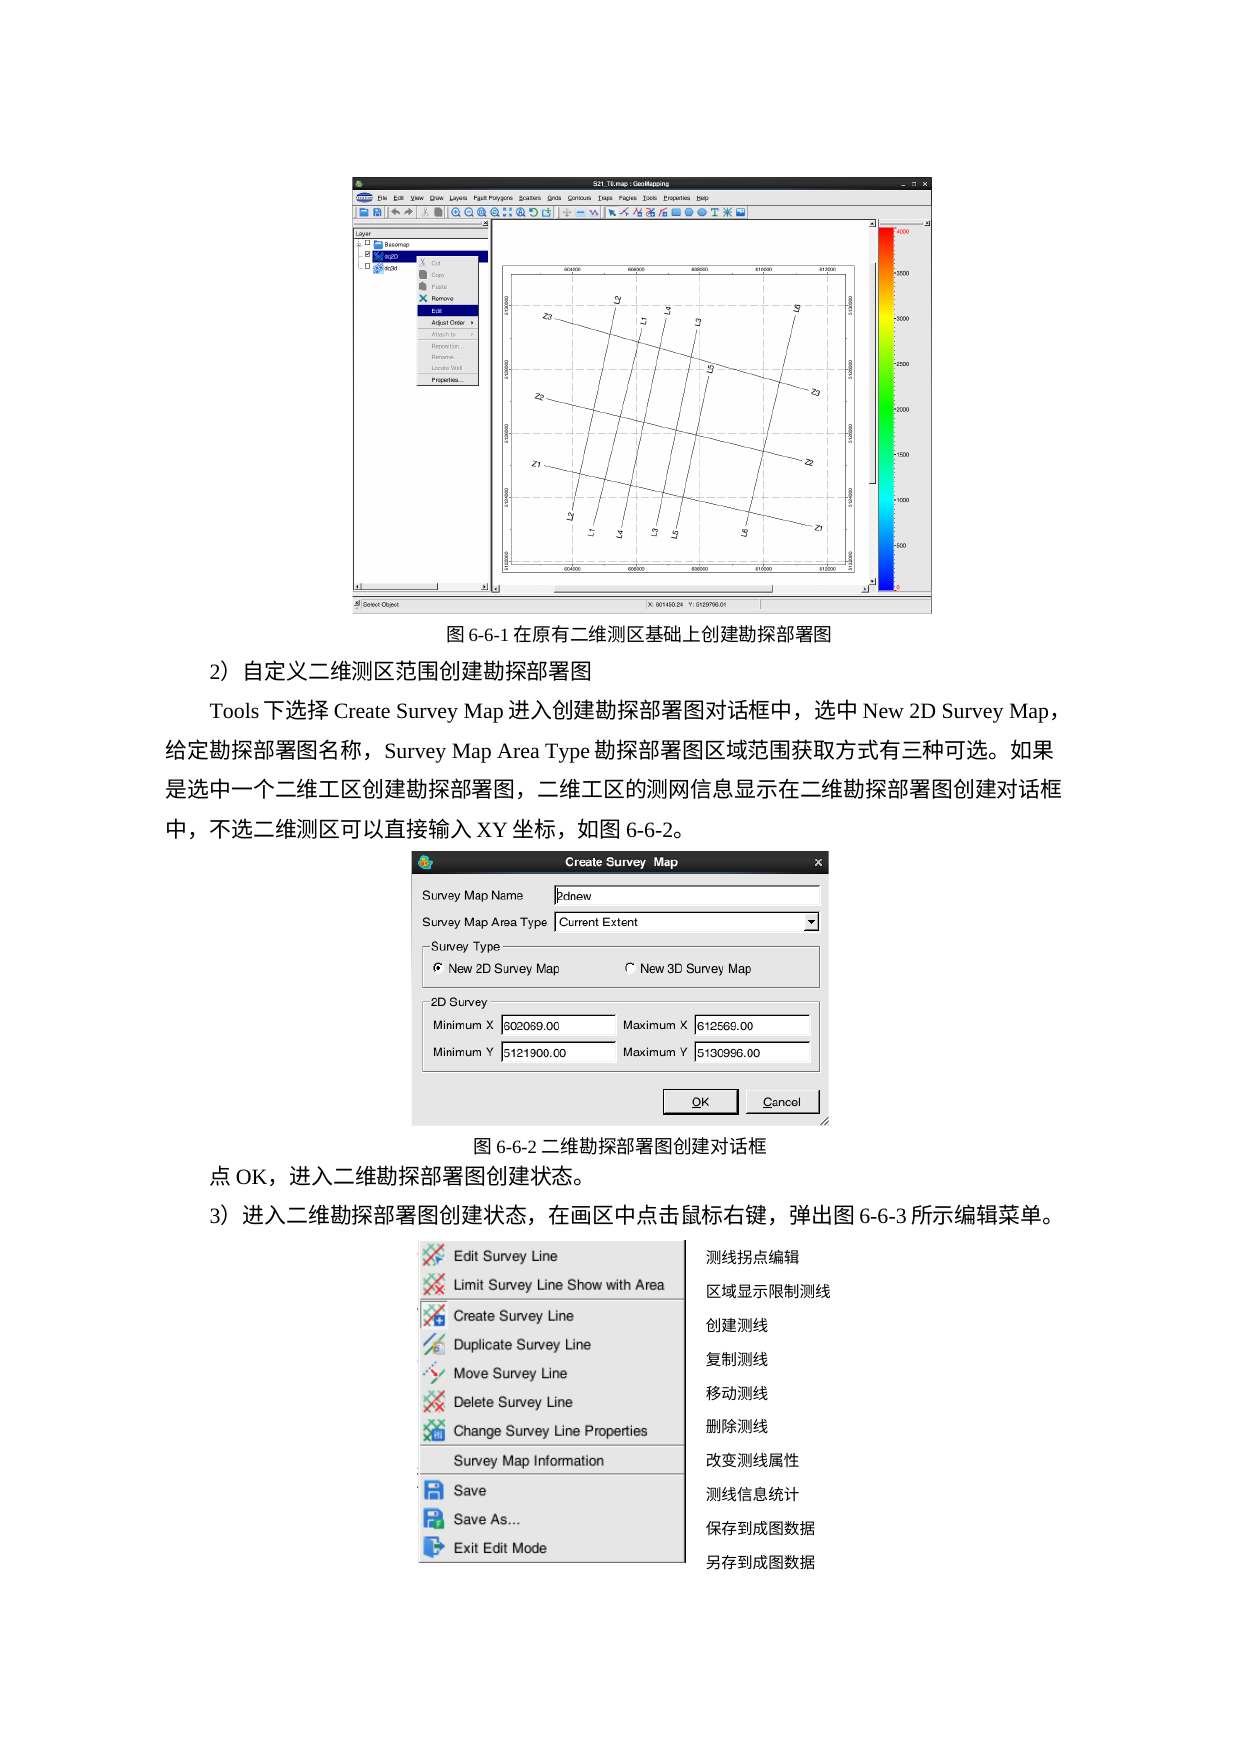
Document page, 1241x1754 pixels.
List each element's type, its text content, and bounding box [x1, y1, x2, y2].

picture [417, 1240, 686, 1563]
text Tools下选择Create Survey Map进入创建勘探部署图对话框中，选中New 2D Survey Map，给定勘探部署图名称，Survey Map Area Type勘探部署图区域范围获取方式有三种可选。如果是选中一个二维工区创建勘探部署图，二维工区的测网信息显示在二维勘探部署图创建对话框中，不选二维测区可以直接输入XY坐标，如图6-6-2。 [165, 693, 1075, 844]
picture [352, 177, 932, 614]
text 图6-6-1 在原有二维测区基础上创建勘探部署图 [165, 620, 1075, 647]
text 2）自定义二维测区范围创建勘探部署图 [165, 654, 1075, 685]
text 3）进入二维勘探部署图创建状态，在画区中点击鼠标右键，弹出图6-6-3所示编辑菜单。 [165, 1198, 1075, 1230]
text 点OK，进入二维勘探部署图创建状态。 [165, 1159, 1075, 1191]
text 图6-6-2 二维勘探部署图创建对话框 [165, 1132, 1075, 1159]
picture [411, 851, 829, 1126]
